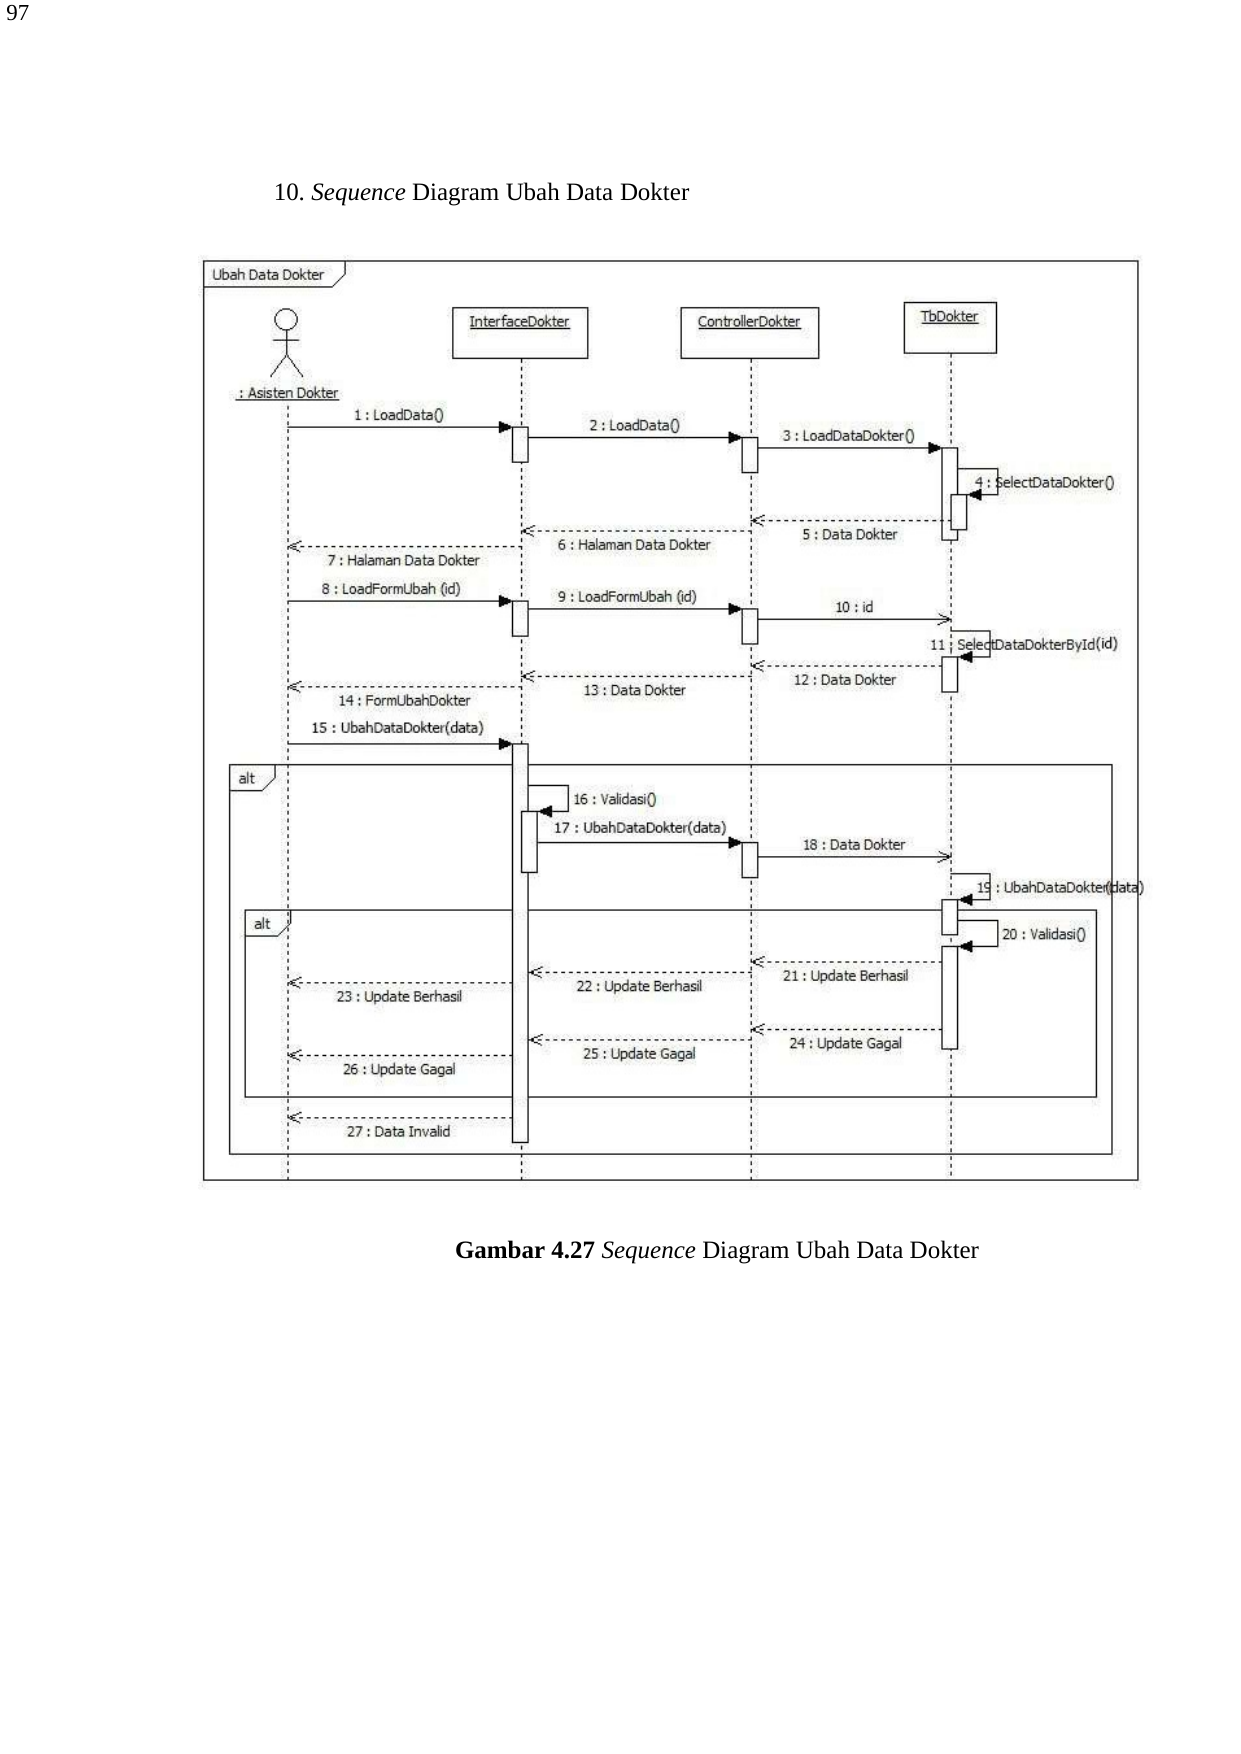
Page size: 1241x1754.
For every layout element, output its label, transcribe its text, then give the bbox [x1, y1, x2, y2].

picture [198, 254, 1153, 1190]
text Gambar 4.27 Sequence Diagram Ubah Data Dokter [455, 1235, 1209, 1264]
list Sequence Diagram Ubah Data Dokter [274, 177, 1209, 205]
